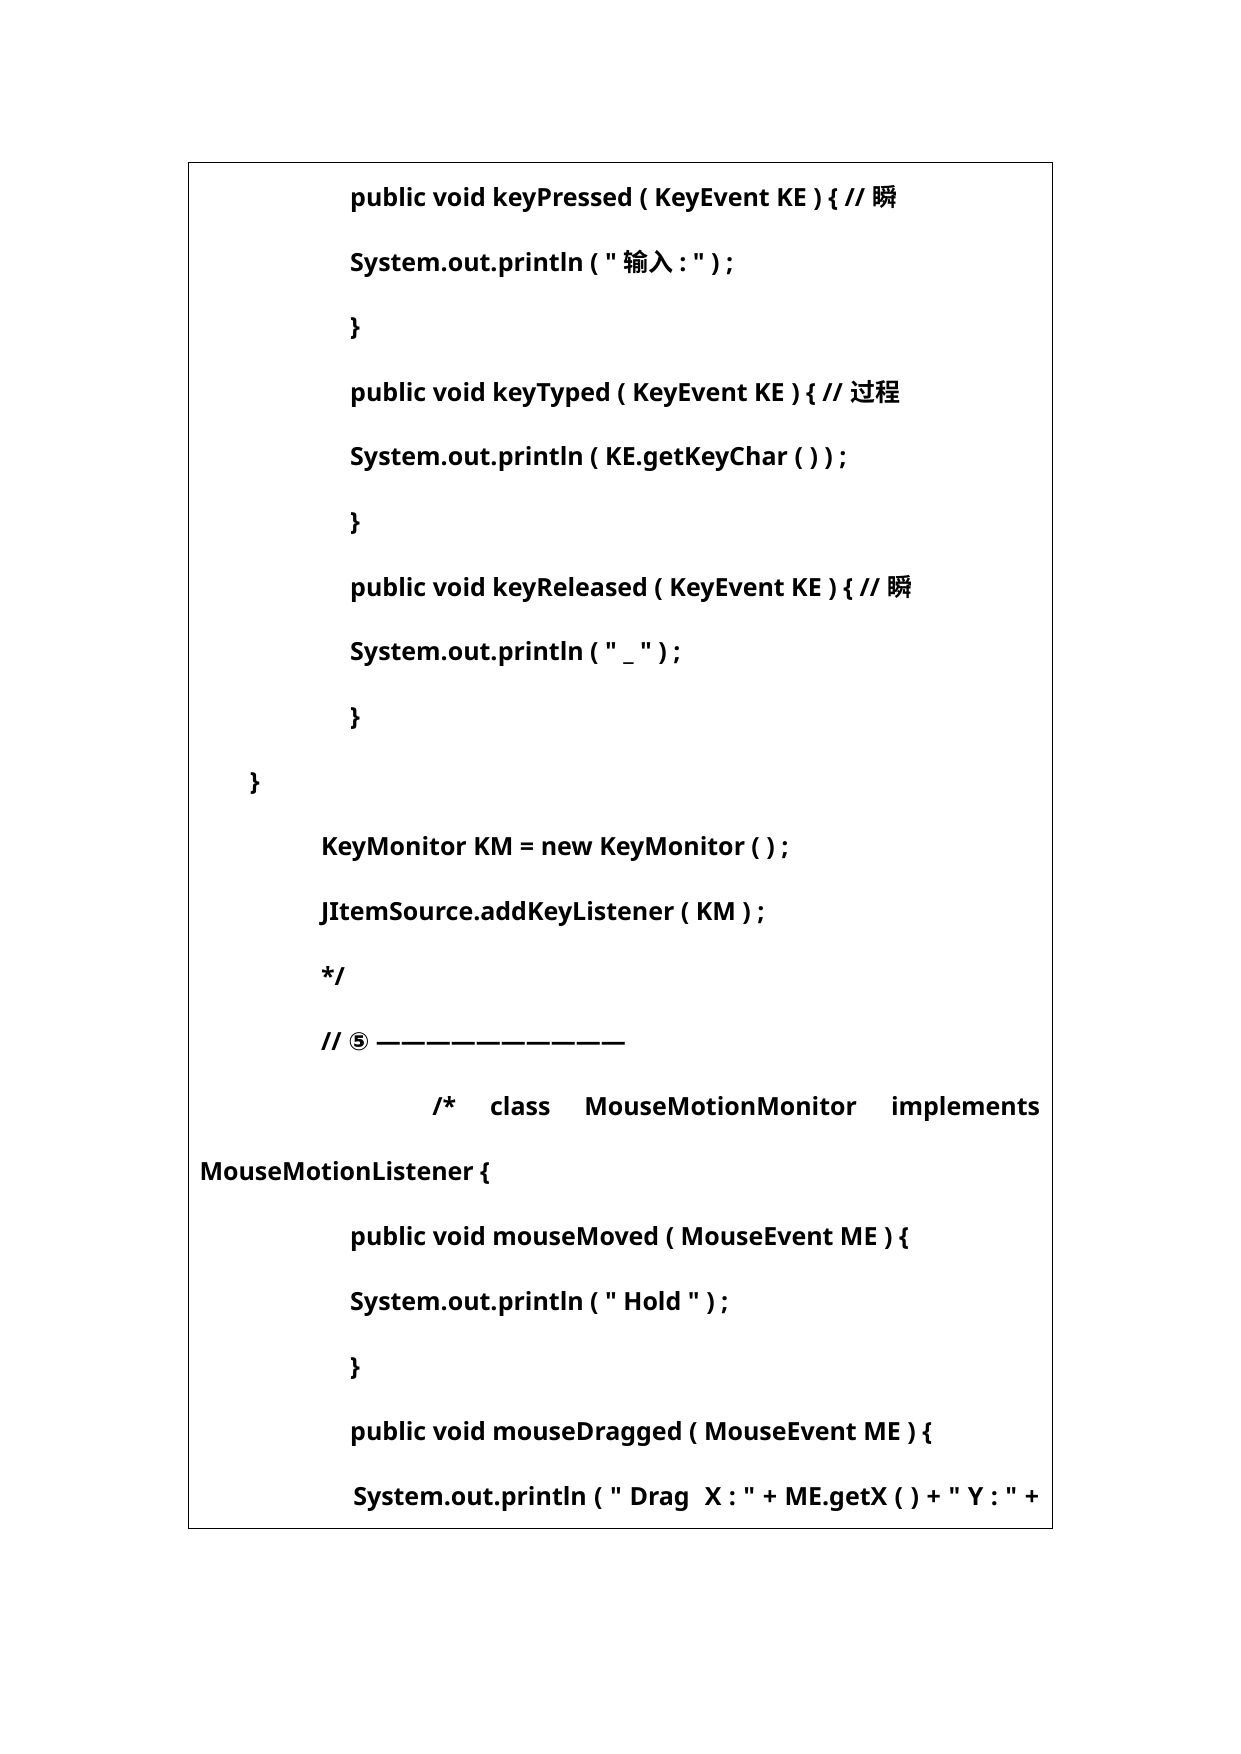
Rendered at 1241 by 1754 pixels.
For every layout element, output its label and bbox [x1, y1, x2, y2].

table_cell [189, 163, 1052, 1528]
